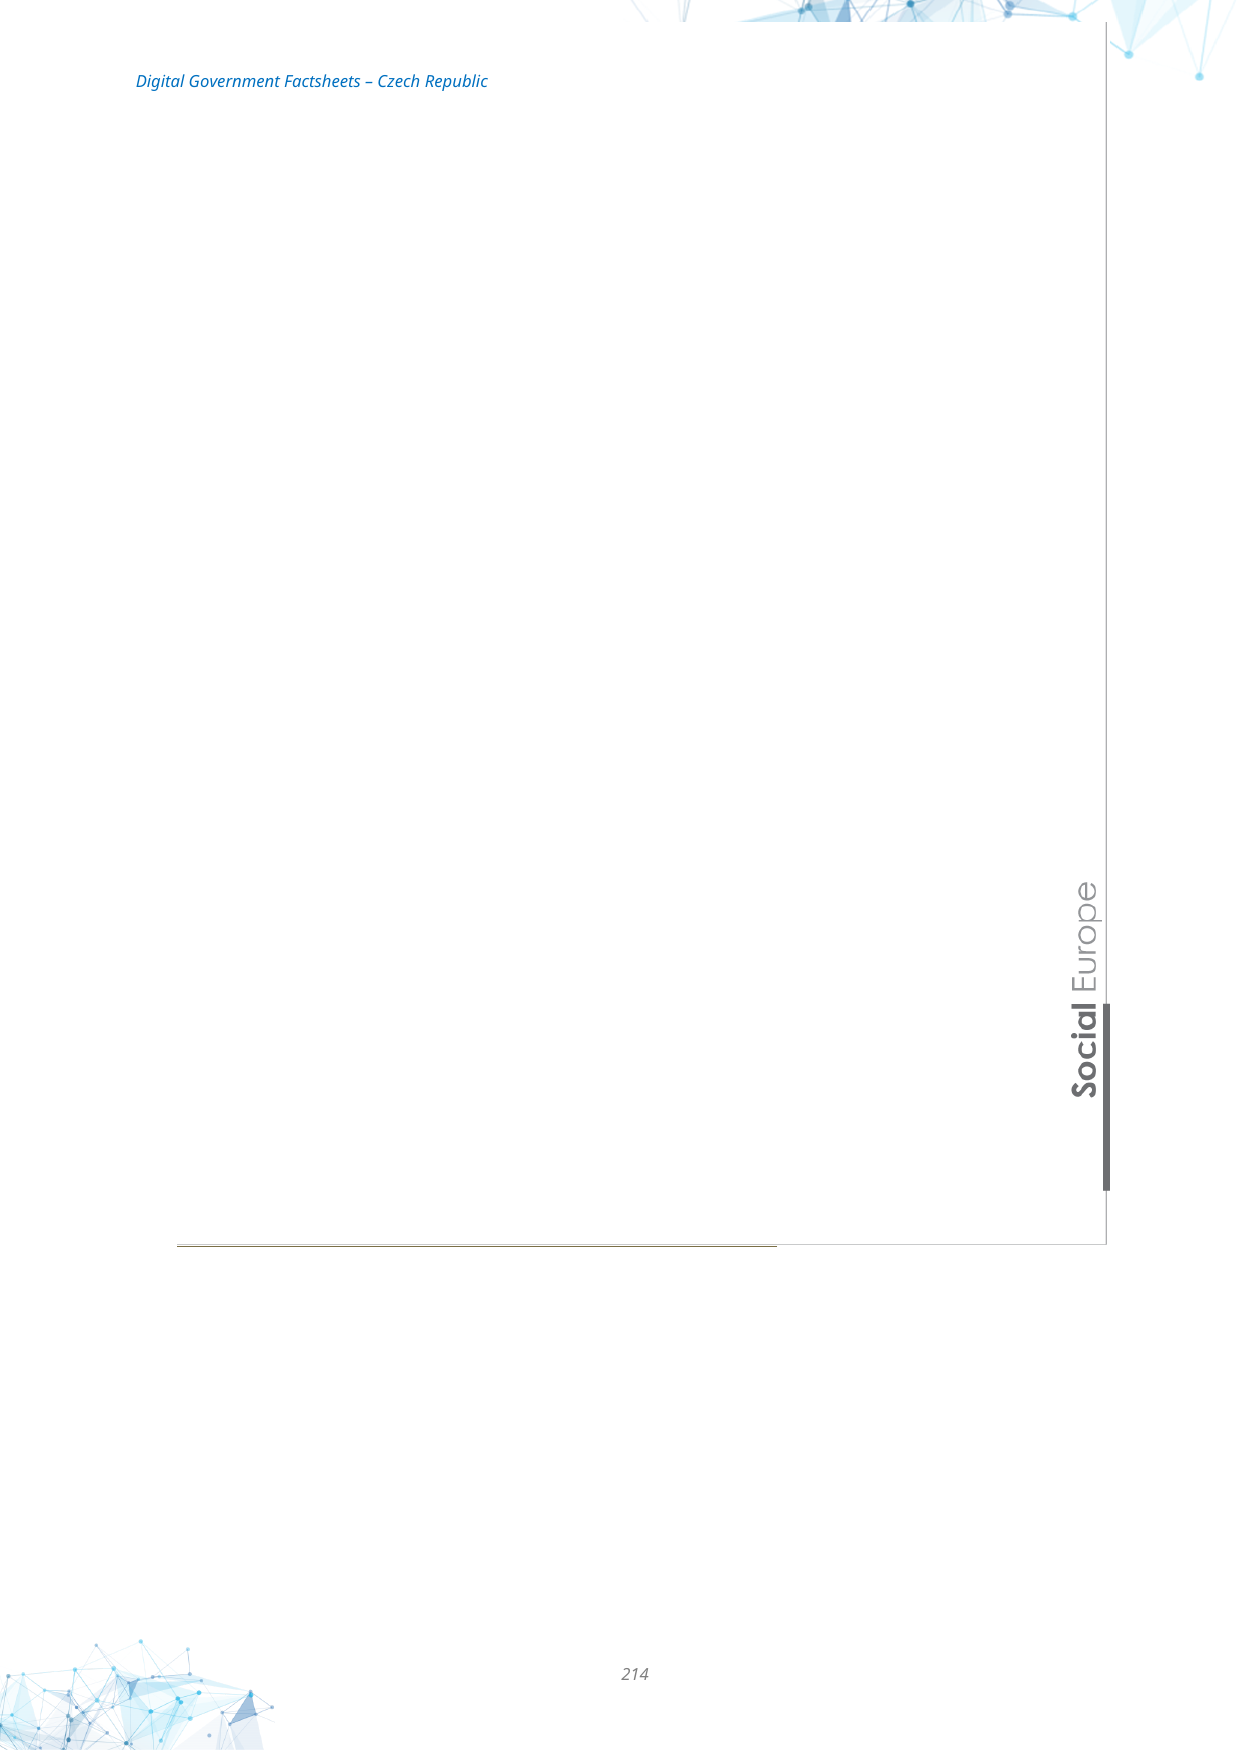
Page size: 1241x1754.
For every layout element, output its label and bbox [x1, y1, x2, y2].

picture [177, 22, 1110, 1245]
